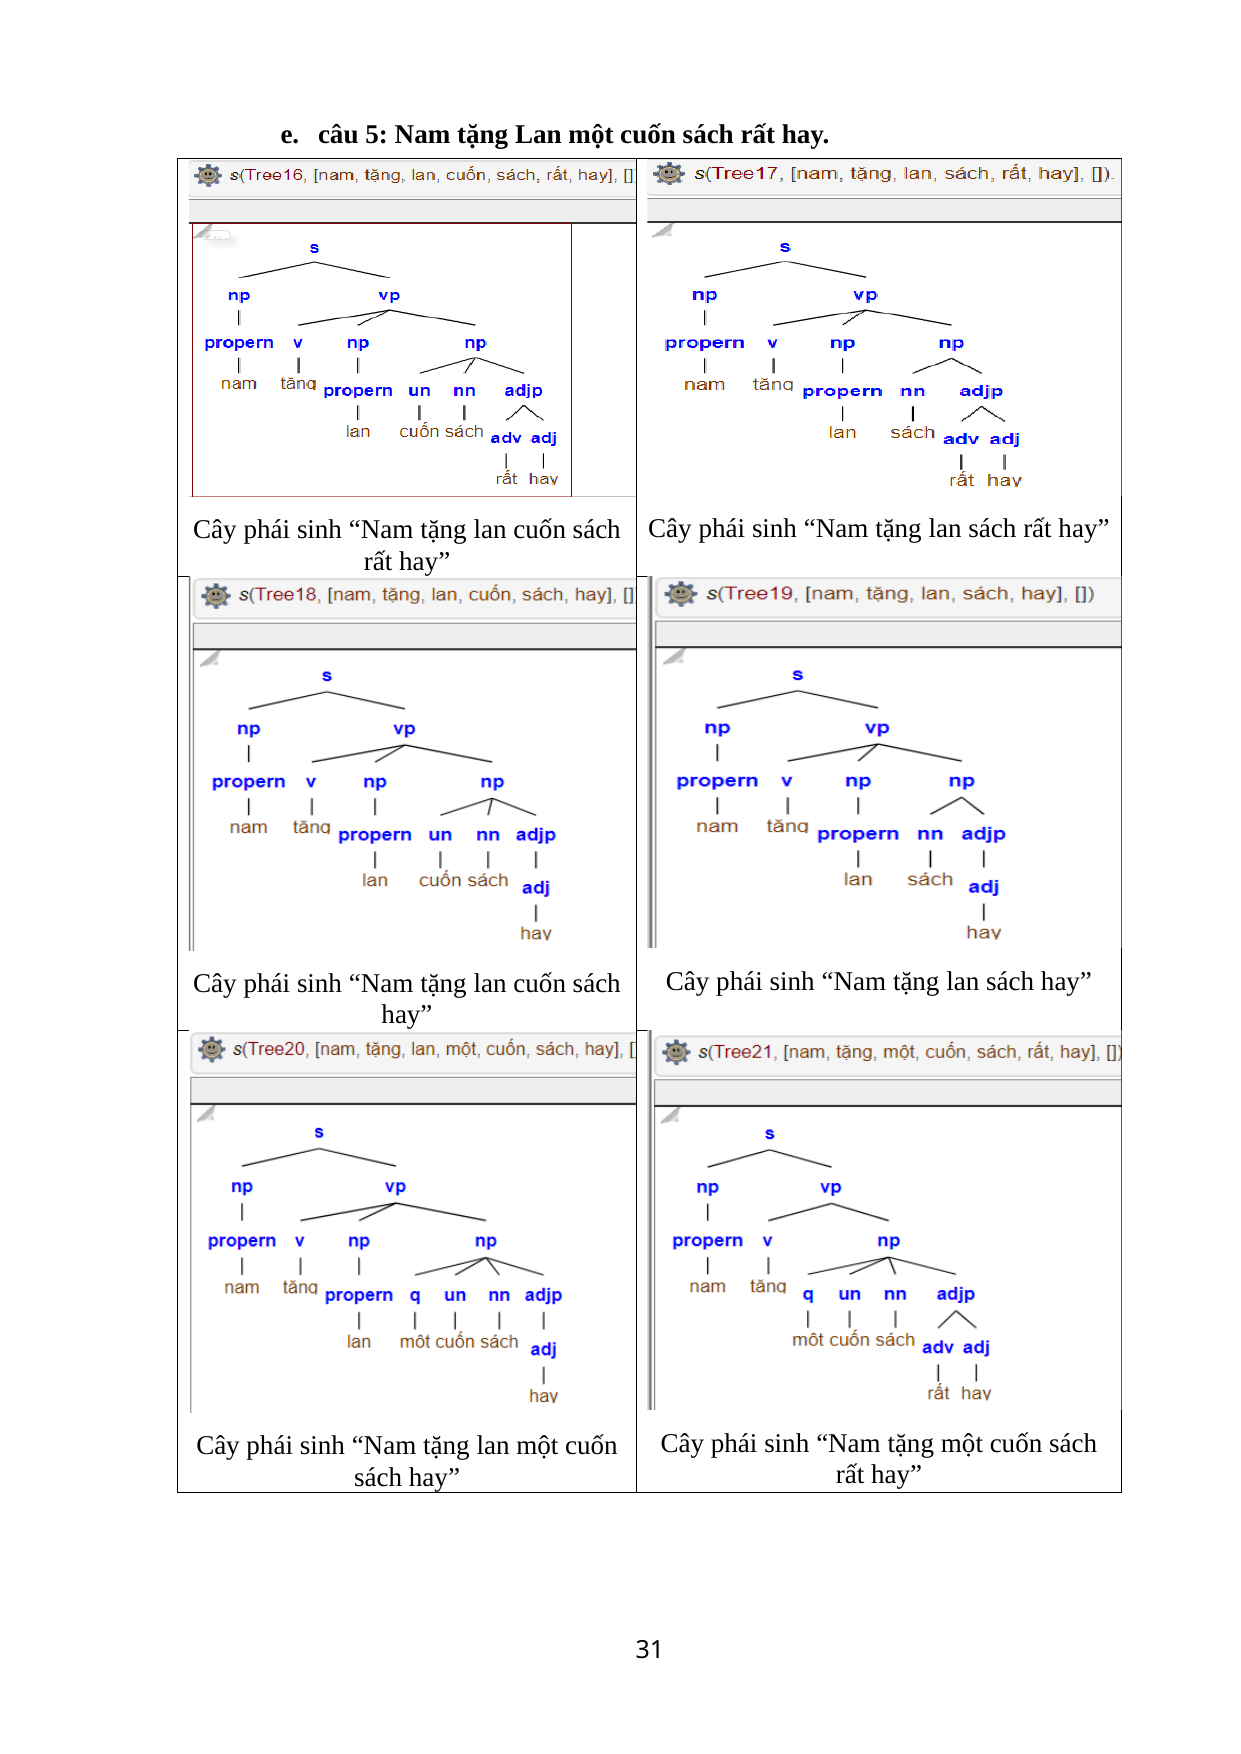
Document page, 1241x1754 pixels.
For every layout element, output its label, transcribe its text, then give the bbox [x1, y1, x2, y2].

table_header Cây phái sinh “Nam tặng lan sách rất hay” [637, 159, 1121, 576]
table_cell Cây phái sinh “Nam tặng một cuốn sách rất hay” [637, 1031, 1121, 1492]
picture [188, 576, 636, 951]
picture [647, 1030, 1122, 1410]
table_cell Cây phái sinh “Nam tặng lan sách hay” [637, 577, 1121, 1030]
picture [188, 159, 636, 497]
table_cell Cây phái sinh “Nam tặng lan cuốn sách hay” [178, 577, 636, 1030]
subtitle câu 5: Nam tặng Lan một cuốn sách rất hay. [280, 118, 1122, 149]
picture [188, 1030, 636, 1413]
picture [647, 159, 1122, 496]
picture [647, 576, 1122, 948]
table_cell Cây phái sinh “Nam tặng lan một cuốn sách hay” [178, 1031, 636, 1492]
table_header Cây phái sinh “Nam tặng lan cuốn sách rất hay” [178, 159, 636, 576]
